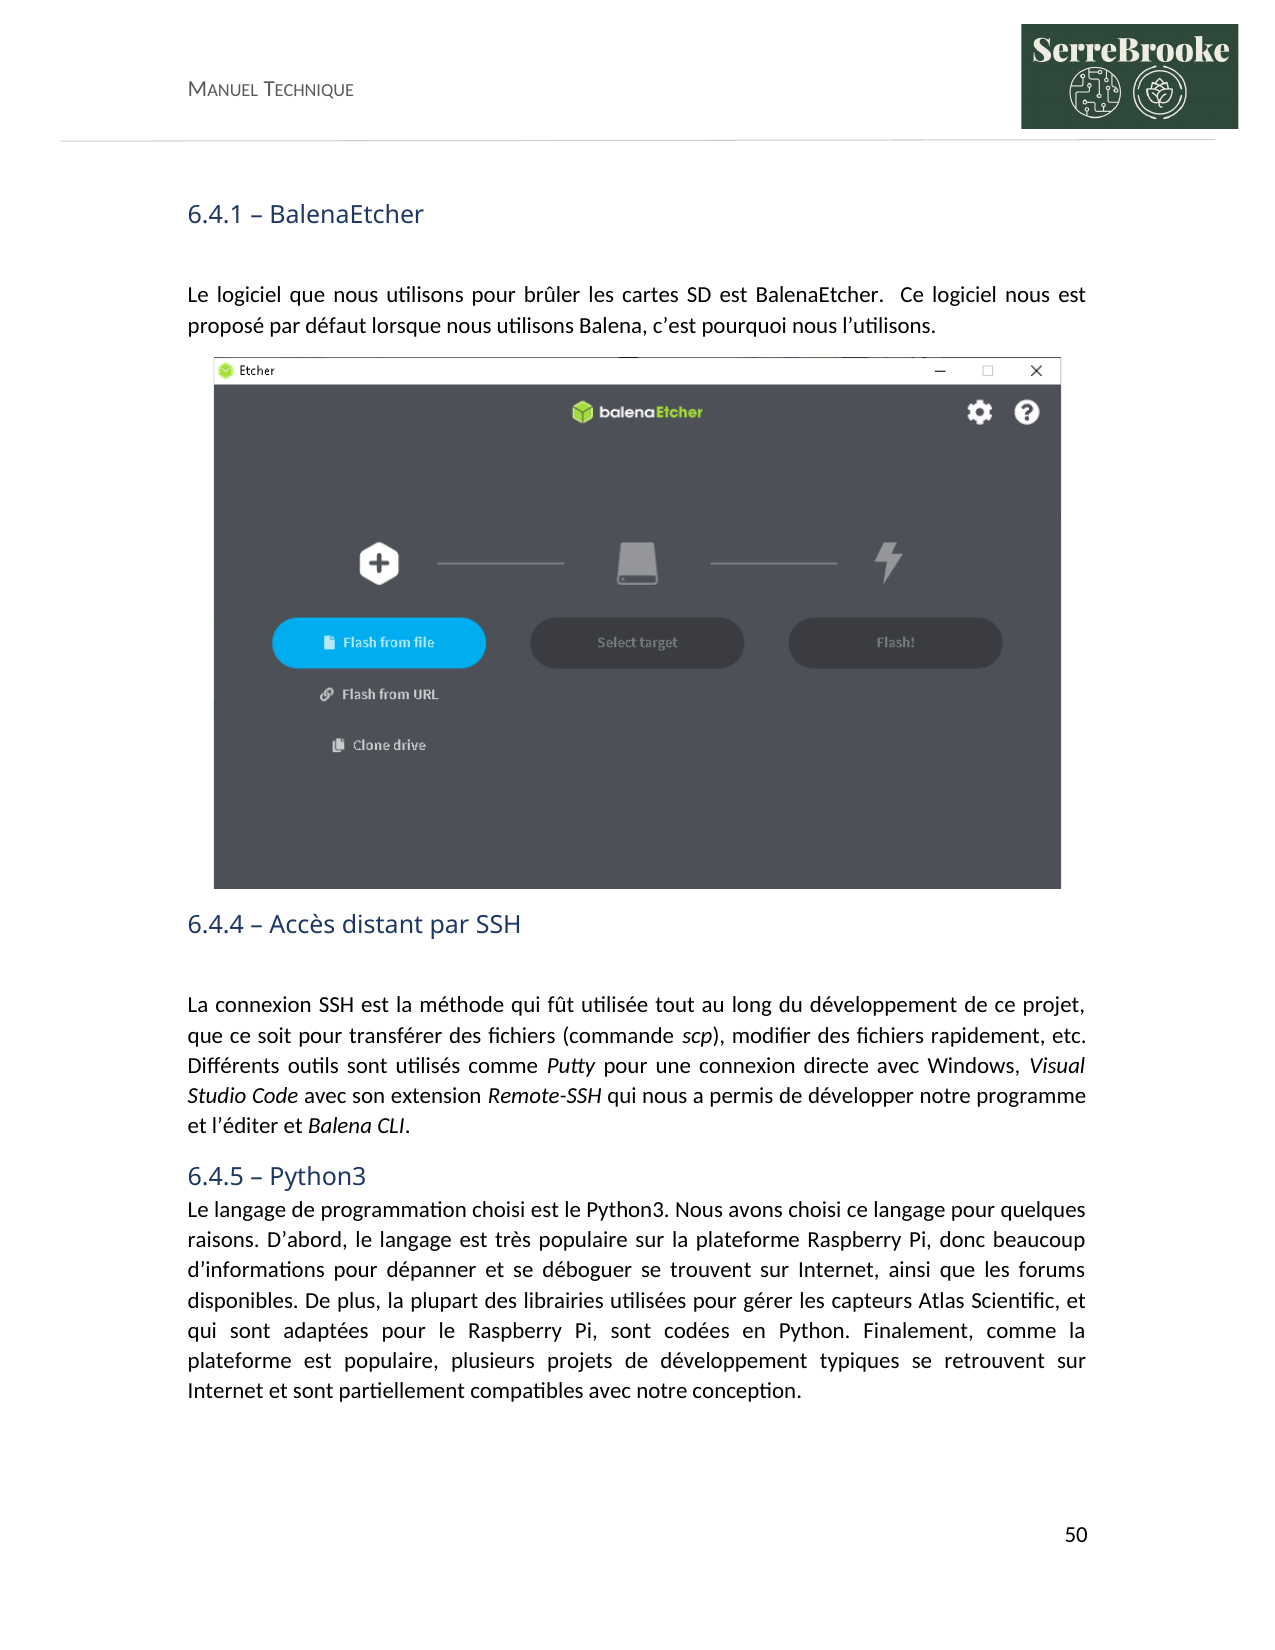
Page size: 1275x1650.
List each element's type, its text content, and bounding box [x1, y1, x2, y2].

picture [1021, 24, 1239, 129]
text La connexion SSH est la méthode qui fût utilisée tout au long du développement de ce projet, que ce soit pour transférer des fichiers (commande scp), modifier des fichiers rapidement, etc. Différents outils sont utilisés comme Putty pour une connexion directe avec Windows, Visual Studio Code avec son extension Remote-SSH qui nous a permis de développer notre programme et l’éditer et Balena CLI. [187, 991, 1087, 1139]
subtitle 6.4.5 – Python3 [187, 1158, 1087, 1192]
text Le logiciel que nous utilisons pour brûler les cartes SD est BalenaEtcher. Ce logiciel nous est proposé par défaut lorsque nous utilisons Balena, c’est pourquoi nous l’utilisons. [187, 281, 1087, 339]
text Le langage de programmation choisi est le Python3. Nous avons choisi ce langage pour quelques raisons. D’abord, le langage est très populaire sur la plateforme Raspberry Pi, donc beaucoup d’informations pour dépanner et se déboguer se trouvent sur Internet, ainsi que les forums disponibles. De plus, la plupart des librairies utilisées pour gérer les capteurs Atlas Scientific, et qui sont adaptées pour le Raspberry Pi, sont codées en Python. Finalement, comme la plateforme est populaire, plusieurs projets de développement typiques se retrouvent sur Internet et sont partiellement compatibles avec notre conception. [187, 1195, 1087, 1404]
subtitle 6.4.4 – Accès distant par SSH [187, 907, 1087, 941]
picture [213, 357, 1062, 889]
subtitle 6.4.1 – BalenaEtcher [187, 197, 1087, 231]
